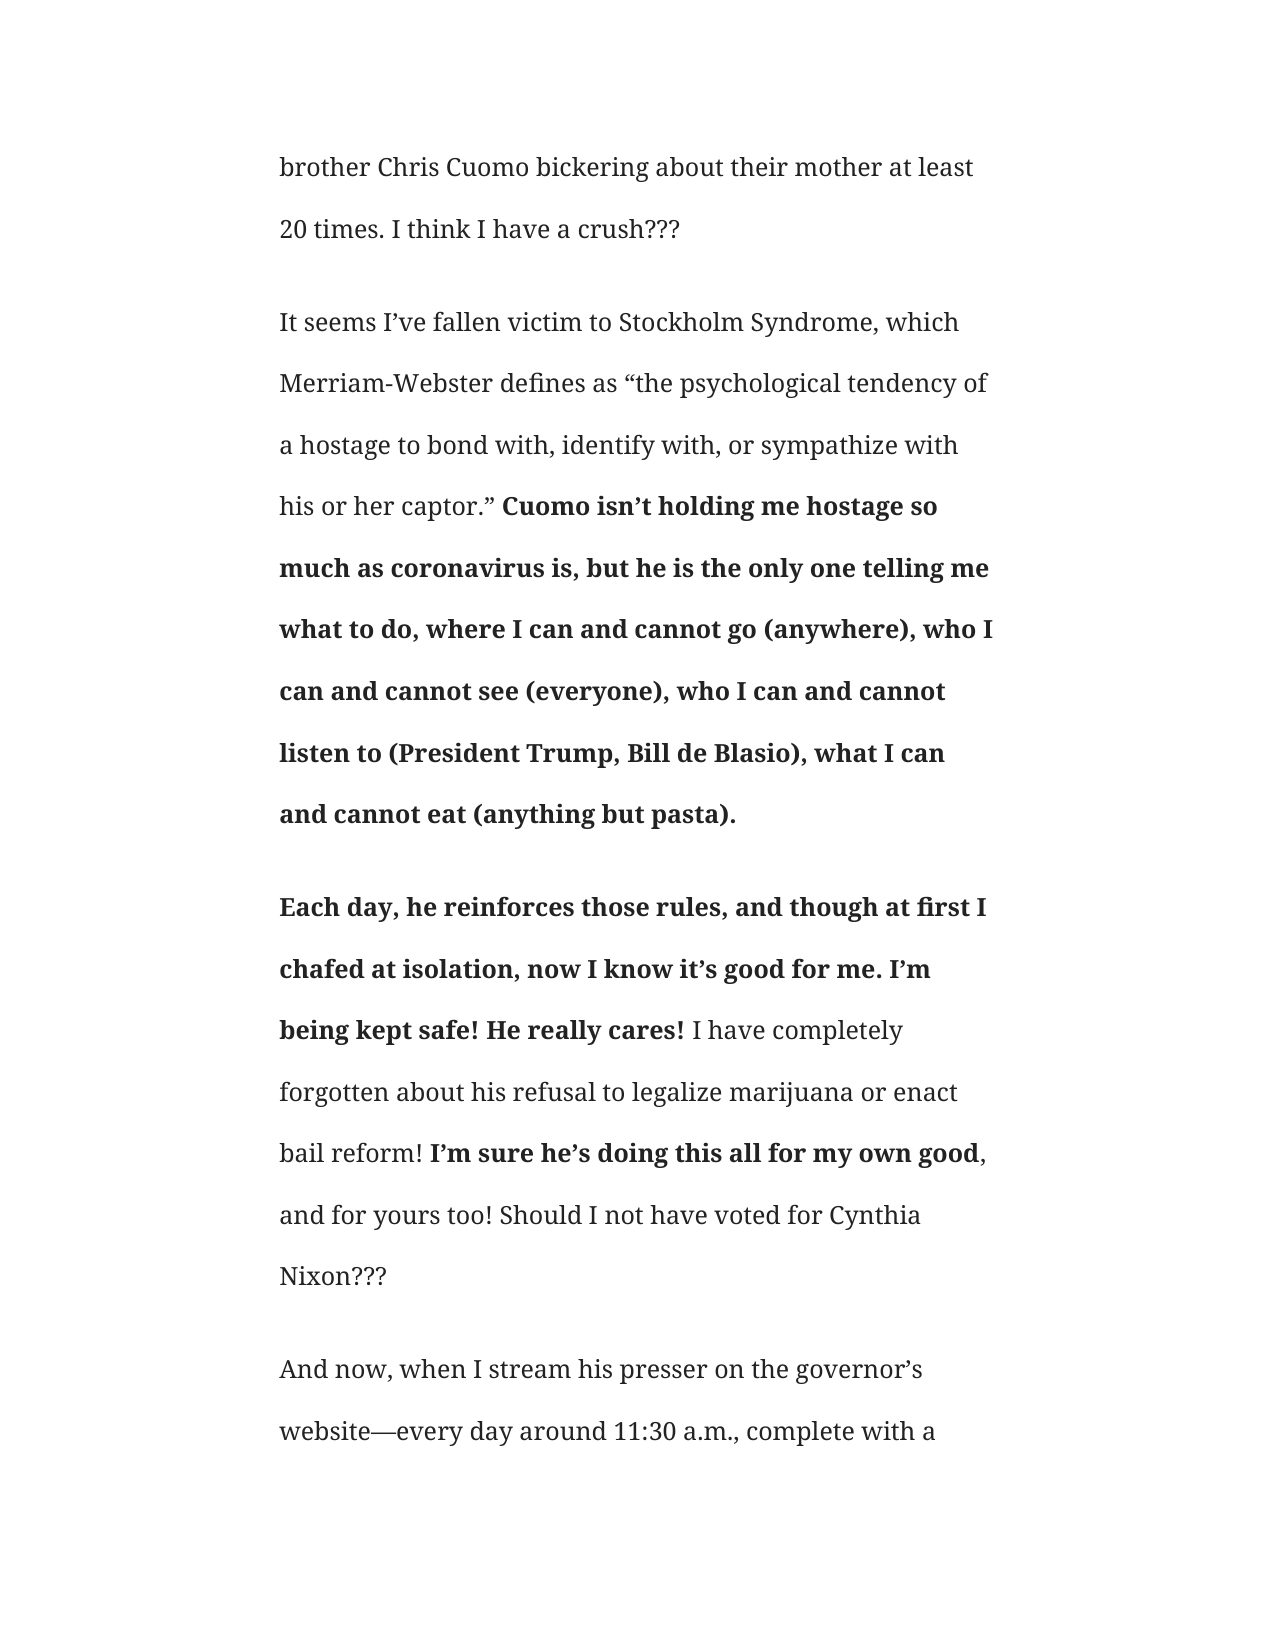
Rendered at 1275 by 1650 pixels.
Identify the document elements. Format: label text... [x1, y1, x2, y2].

text It seems I’ve fallen victim to Stockholm Syndrome, which Merriam-Webster defines as “the psychological tendency of a hostage to bond with, identify with, or sympathize with his or her captor.” Cuomo isn’t holding me hostage so much as coronavirus is, but he is the only one telling me what to do, where I can and cannot go (anywhere), who I can and cannot see (everyone), who I can and cannot listen to (President Trump, Bill de Blasio), what I can and cannot eat (anything but pasta). [279, 304, 996, 831]
text Each day, he reinforces those rules, and though at first I chafed at isolation, now I know it’s good for me. I’m being kept safe! He really cares! I have completely forgotten about his refusal to legalize marijuana or enact bail reform! I’m sure he’s doing this all for my own good, and for yours too! Should I not have voted for Cynthia Nixon??? [279, 890, 996, 1293]
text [279, 150, 996, 246]
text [279, 1352, 996, 1447]
